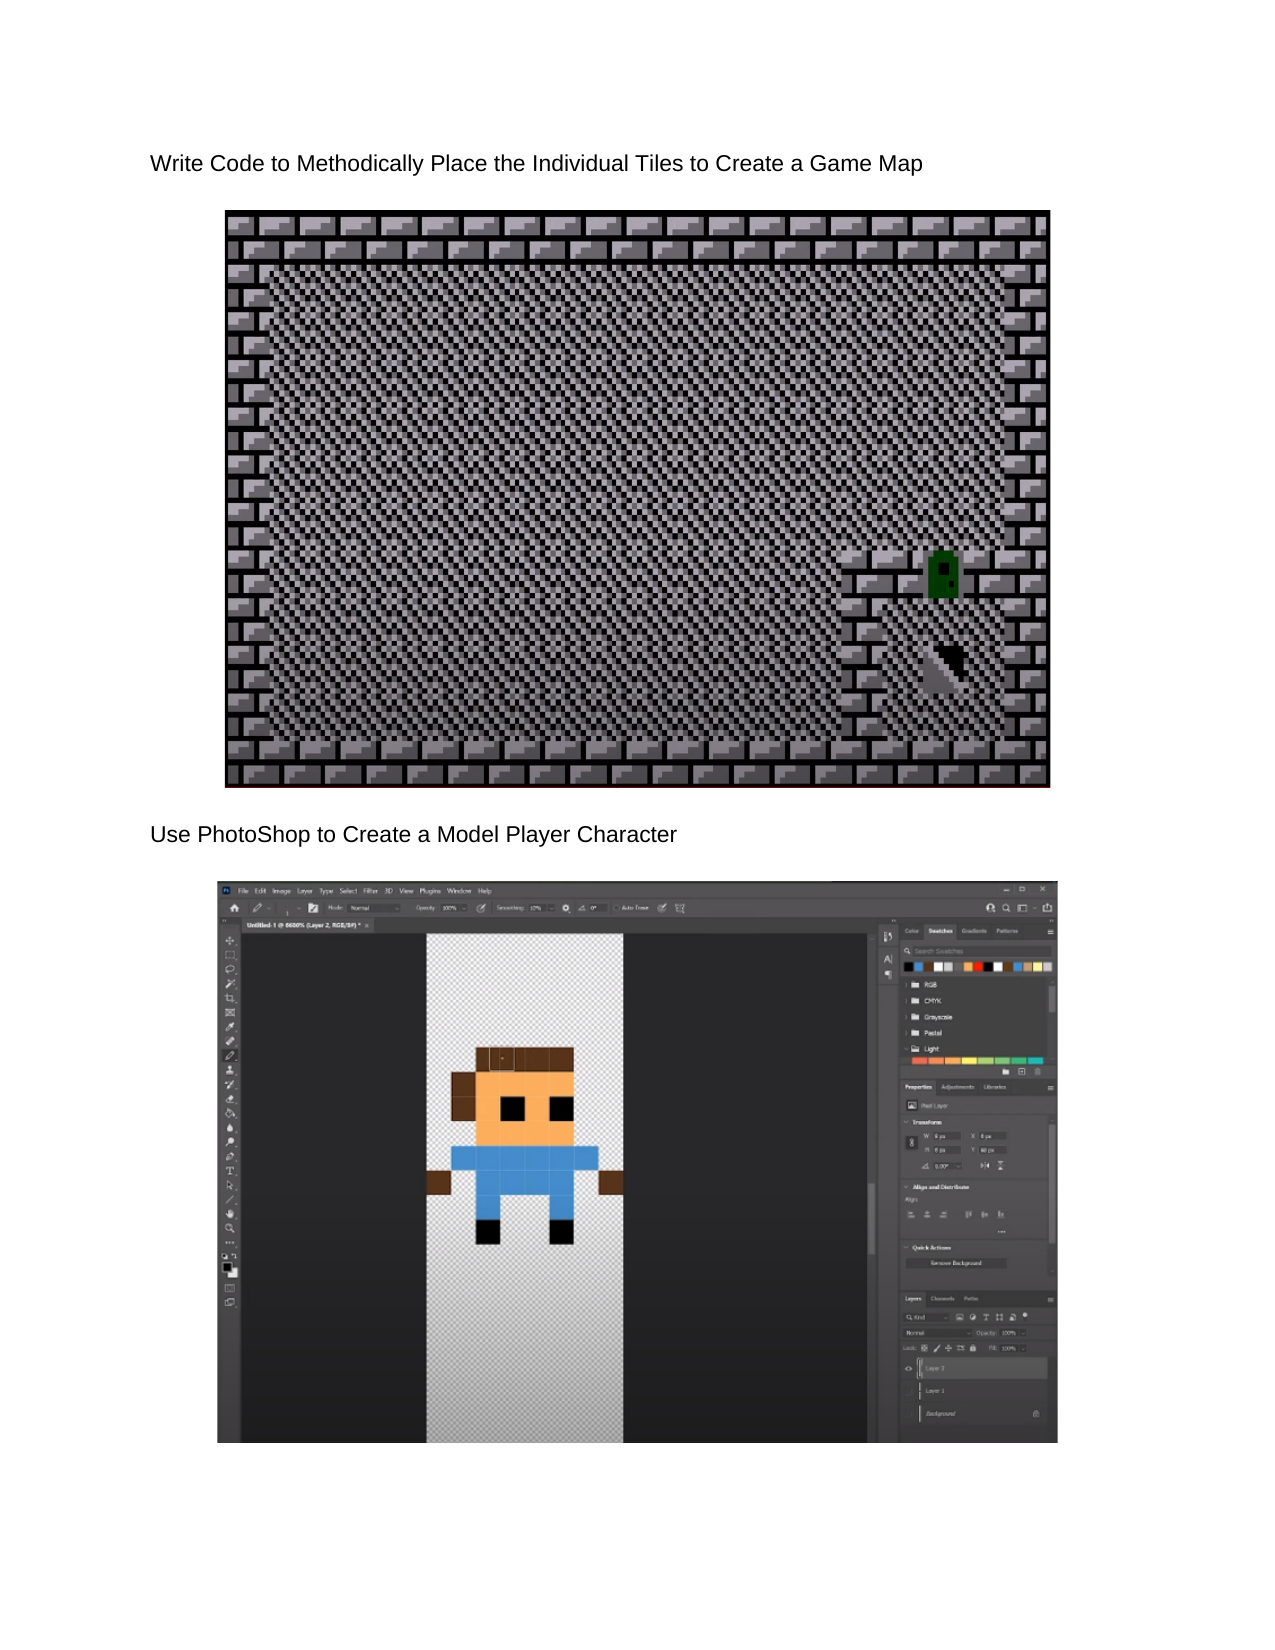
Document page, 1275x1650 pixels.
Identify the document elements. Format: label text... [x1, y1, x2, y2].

picture [224, 210, 1051, 788]
text Write Code to Methodically Place the Individual Tiles to Create a Game Map [150, 150, 1125, 176]
text Use PhotoShop to Create a Model Player Character [150, 821, 1125, 848]
picture [217, 881, 1058, 1443]
